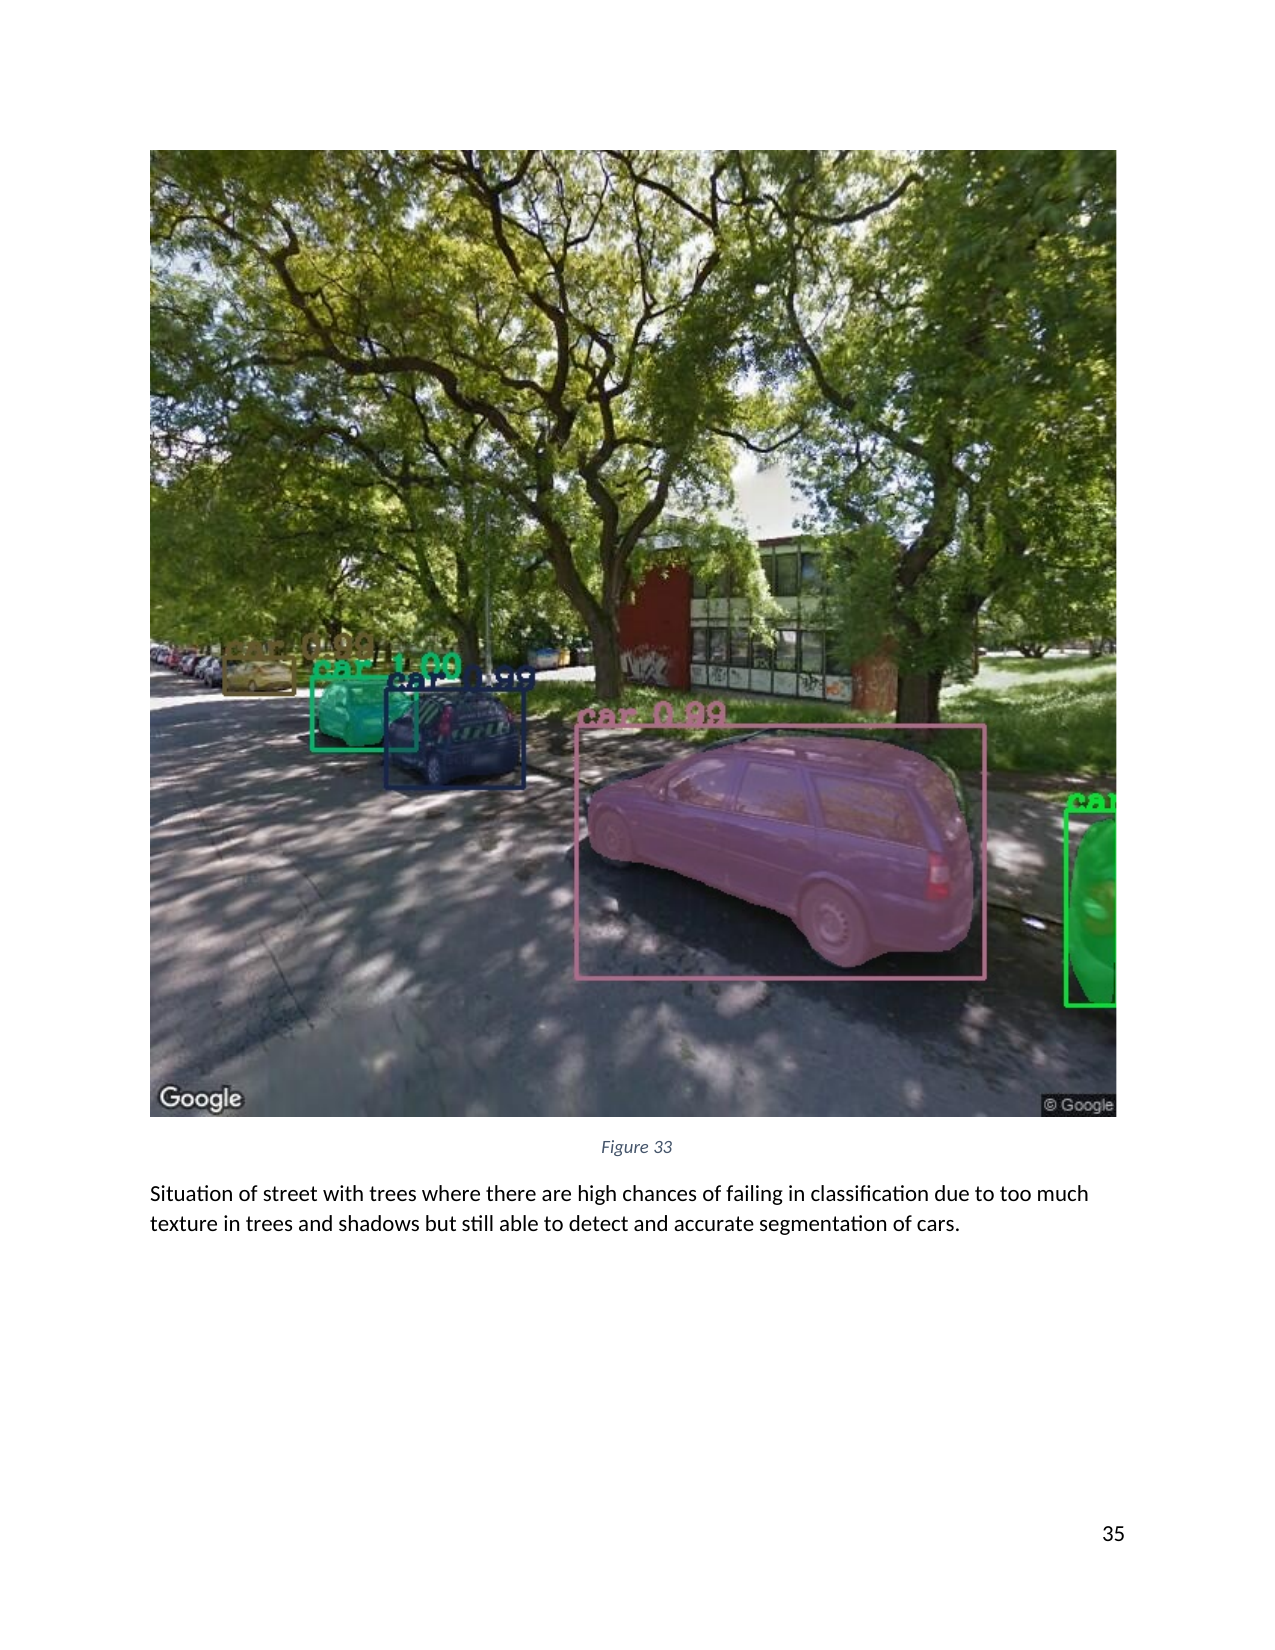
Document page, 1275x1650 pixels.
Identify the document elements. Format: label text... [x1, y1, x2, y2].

picture [150, 150, 1117, 1117]
text Figure 33 [150, 1135, 1125, 1158]
text Situation of street with trees where there are high chances of failing in classification due to too much texture in trees and shadows but still able to detect and accurate segmentation of cars. [150, 1179, 1125, 1237]
